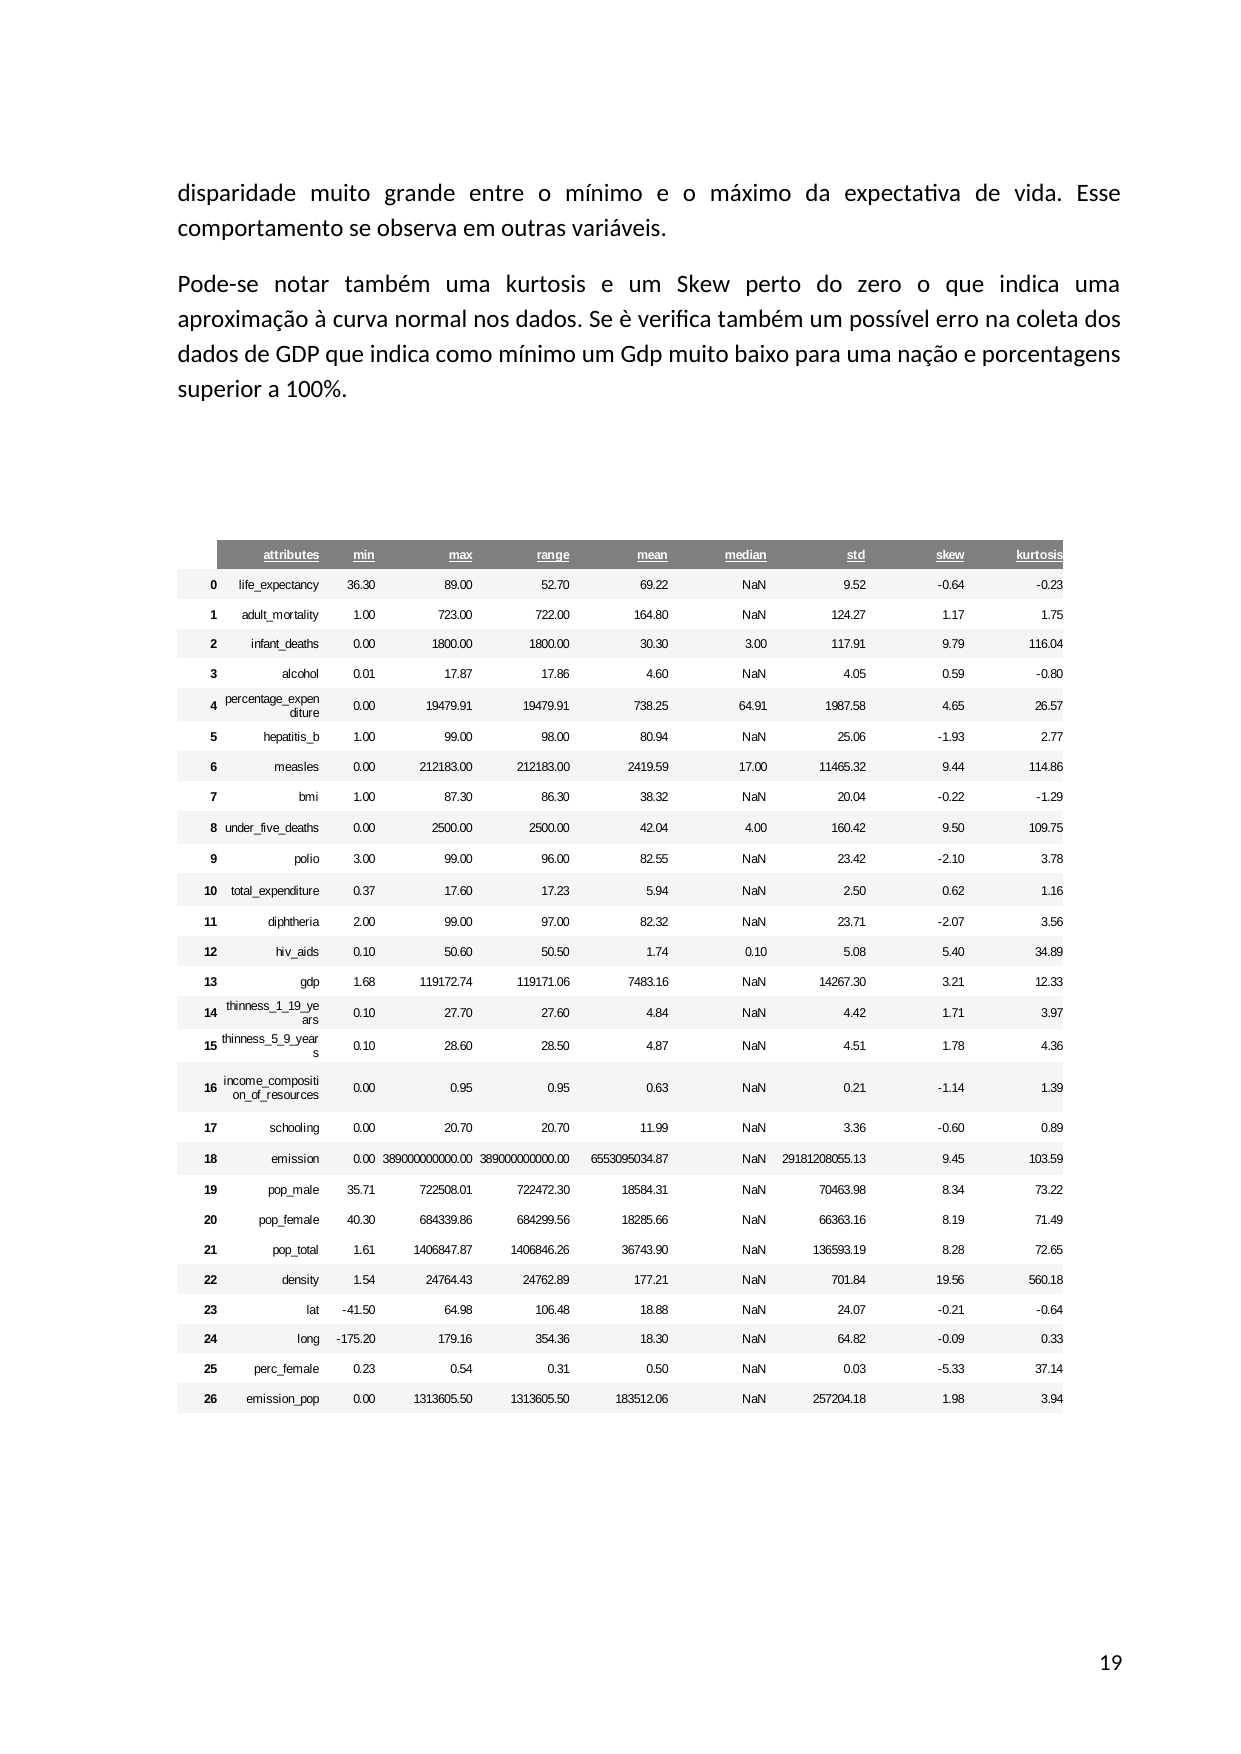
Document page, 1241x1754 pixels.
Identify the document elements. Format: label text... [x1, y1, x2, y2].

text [177, 177, 1122, 243]
text Pode-se notar também uma kurtosis e um Skew perto do zero o que indica uma aproximação à curva normal nos dados. Se è verifica também um possível erro na coleta dos dados de GDP que indica como mínimo um Gdp muito baixo para uma nação e porcentagens superior a 100%. [177, 268, 1122, 403]
